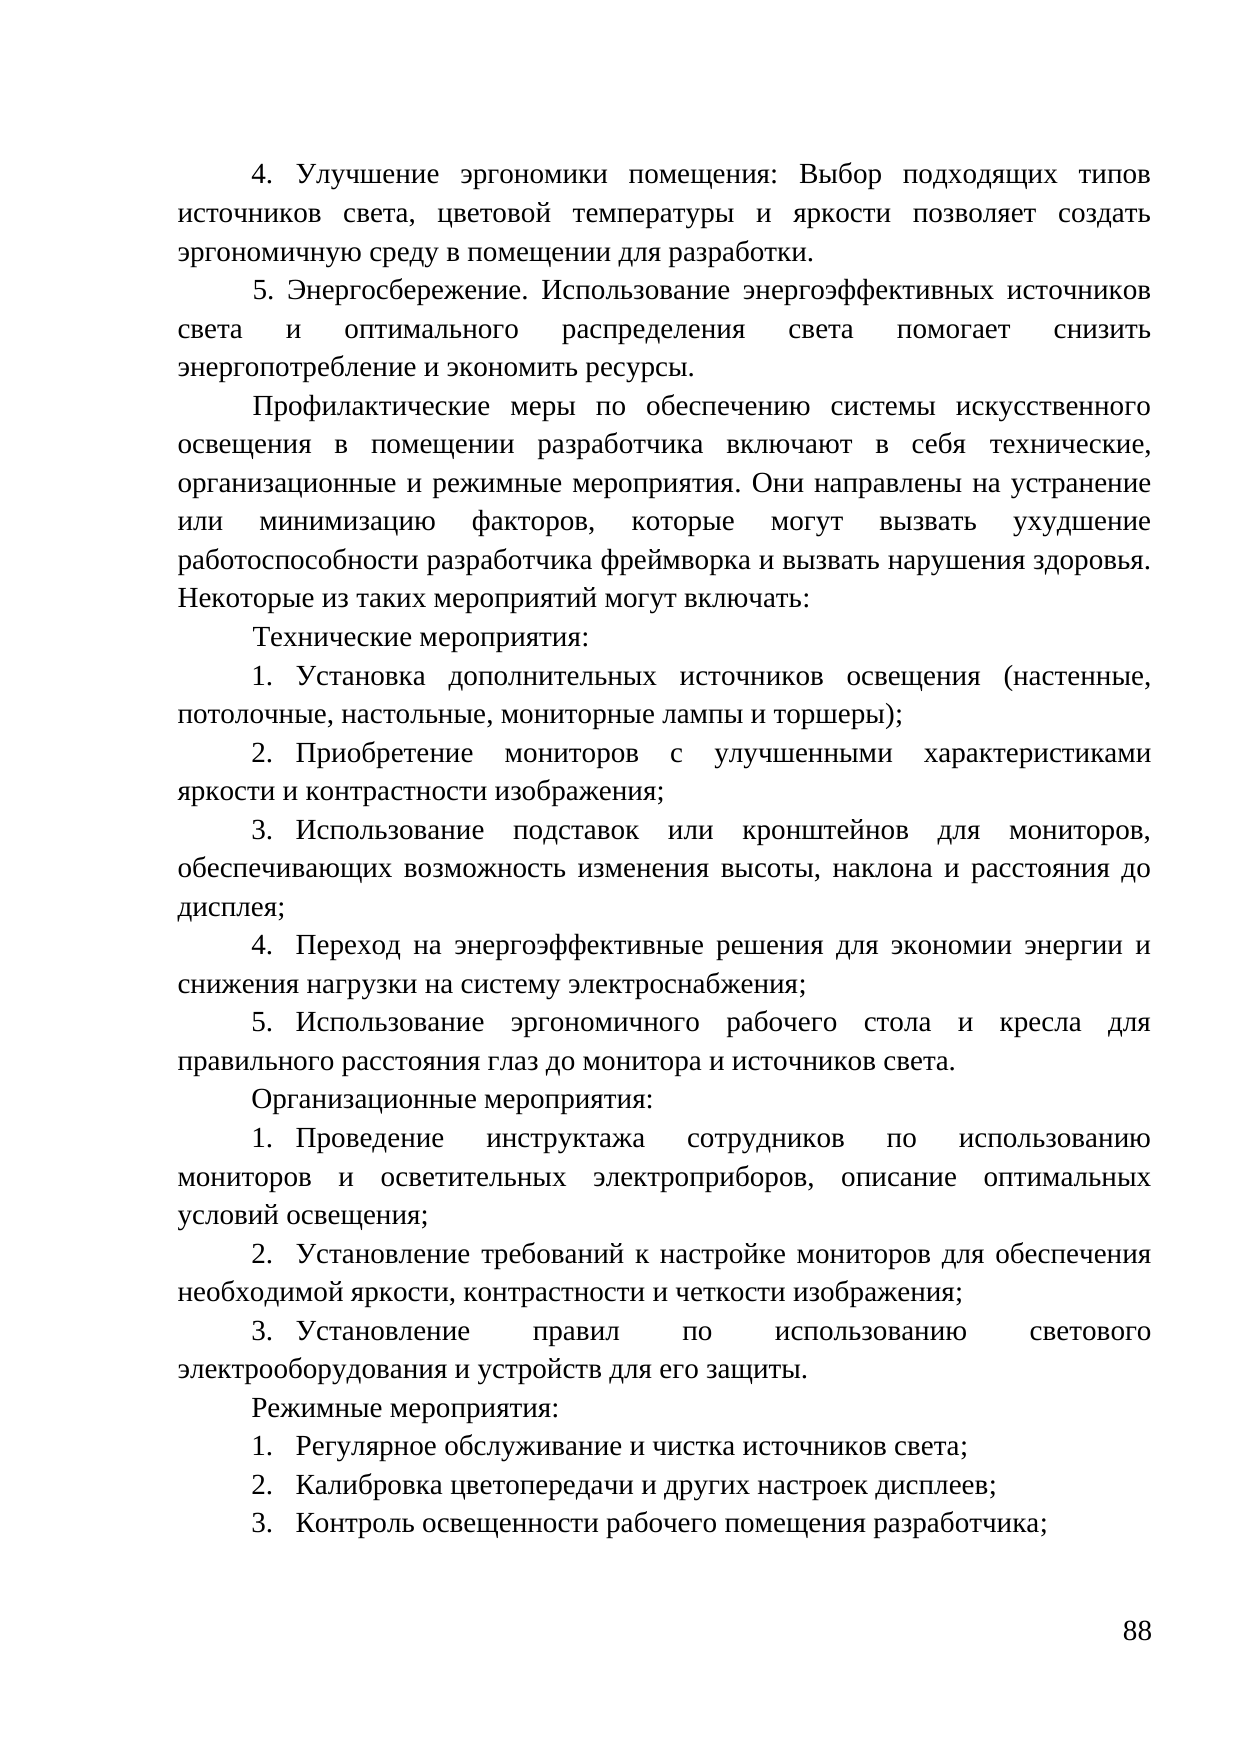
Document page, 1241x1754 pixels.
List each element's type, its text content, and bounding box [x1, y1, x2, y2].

list Регулярное обслуживание и чистка источников света; [177, 1428, 1152, 1462]
text Технические мероприятия: [177, 619, 1152, 653]
list Установление требований к настройке мониторов для обеспечения необходимой яркости, контрастности и четкости изображения; [177, 1236, 1152, 1308]
text Профилактические меры по обеспечению системы искусственного освещения в помещении разработчика включают в себя технические, организационные и режимные мероприятия. Они направлены на устранение или минимизацию факторов, которые могут вызвать ухудшение работоспособности разработчика фреймворка и вызвать нарушения здоровья. Некоторые из таких мероприятий могут включать: [177, 388, 1152, 614]
text Организационные мероприятия: [251, 1082, 1152, 1115]
list Калибровка цветопередачи и других настроек дисплеев; [177, 1467, 1152, 1501]
text 5. Энергосбережение. Использование энергоэффективных источников света и оптимального распределения света помогает снизить энергопотребление и экономить ресурсы. [177, 272, 1152, 383]
list Проведение инструктажа сотрудников по использованию мониторов и осветительных электроприборов, описание оптимальных условий освещения; [177, 1120, 1152, 1231]
list Установление правил по использованию светового электрооборудования и устройств для его защиты. [177, 1313, 1152, 1385]
list Использование эргономичного рабочего стола и кресла для правильного расстояния глаз до монитора и источников света. [177, 1004, 1152, 1077]
list Контроль освещенности рабочего помещения разработчика; [177, 1506, 1152, 1539]
list Использование подставок или кронштейнов для мониторов, обеспечивающих возможность изменения высоты, наклона и расстояния до дисплея; [177, 812, 1152, 922]
text Режимные мероприятия: [251, 1390, 1152, 1423]
list Установка дополнительных источников освещения (настенные, потолочные, настольные, мониторные лампы и торшеры); [177, 658, 1152, 730]
list Улучшение эргономики помещения: Выбор подходящих типов источников света, цветовой температуры и яркости позволяет создать эргономичную среду в помещении для разработки. [177, 157, 1152, 267]
list Приобретение мониторов с улучшенными характеристиками яркости и контрастности изображения; [177, 735, 1152, 807]
list Переход на энергоэффективные решения для экономии энергии и снижения нагрузки на систему электроснабжения; [177, 927, 1152, 999]
